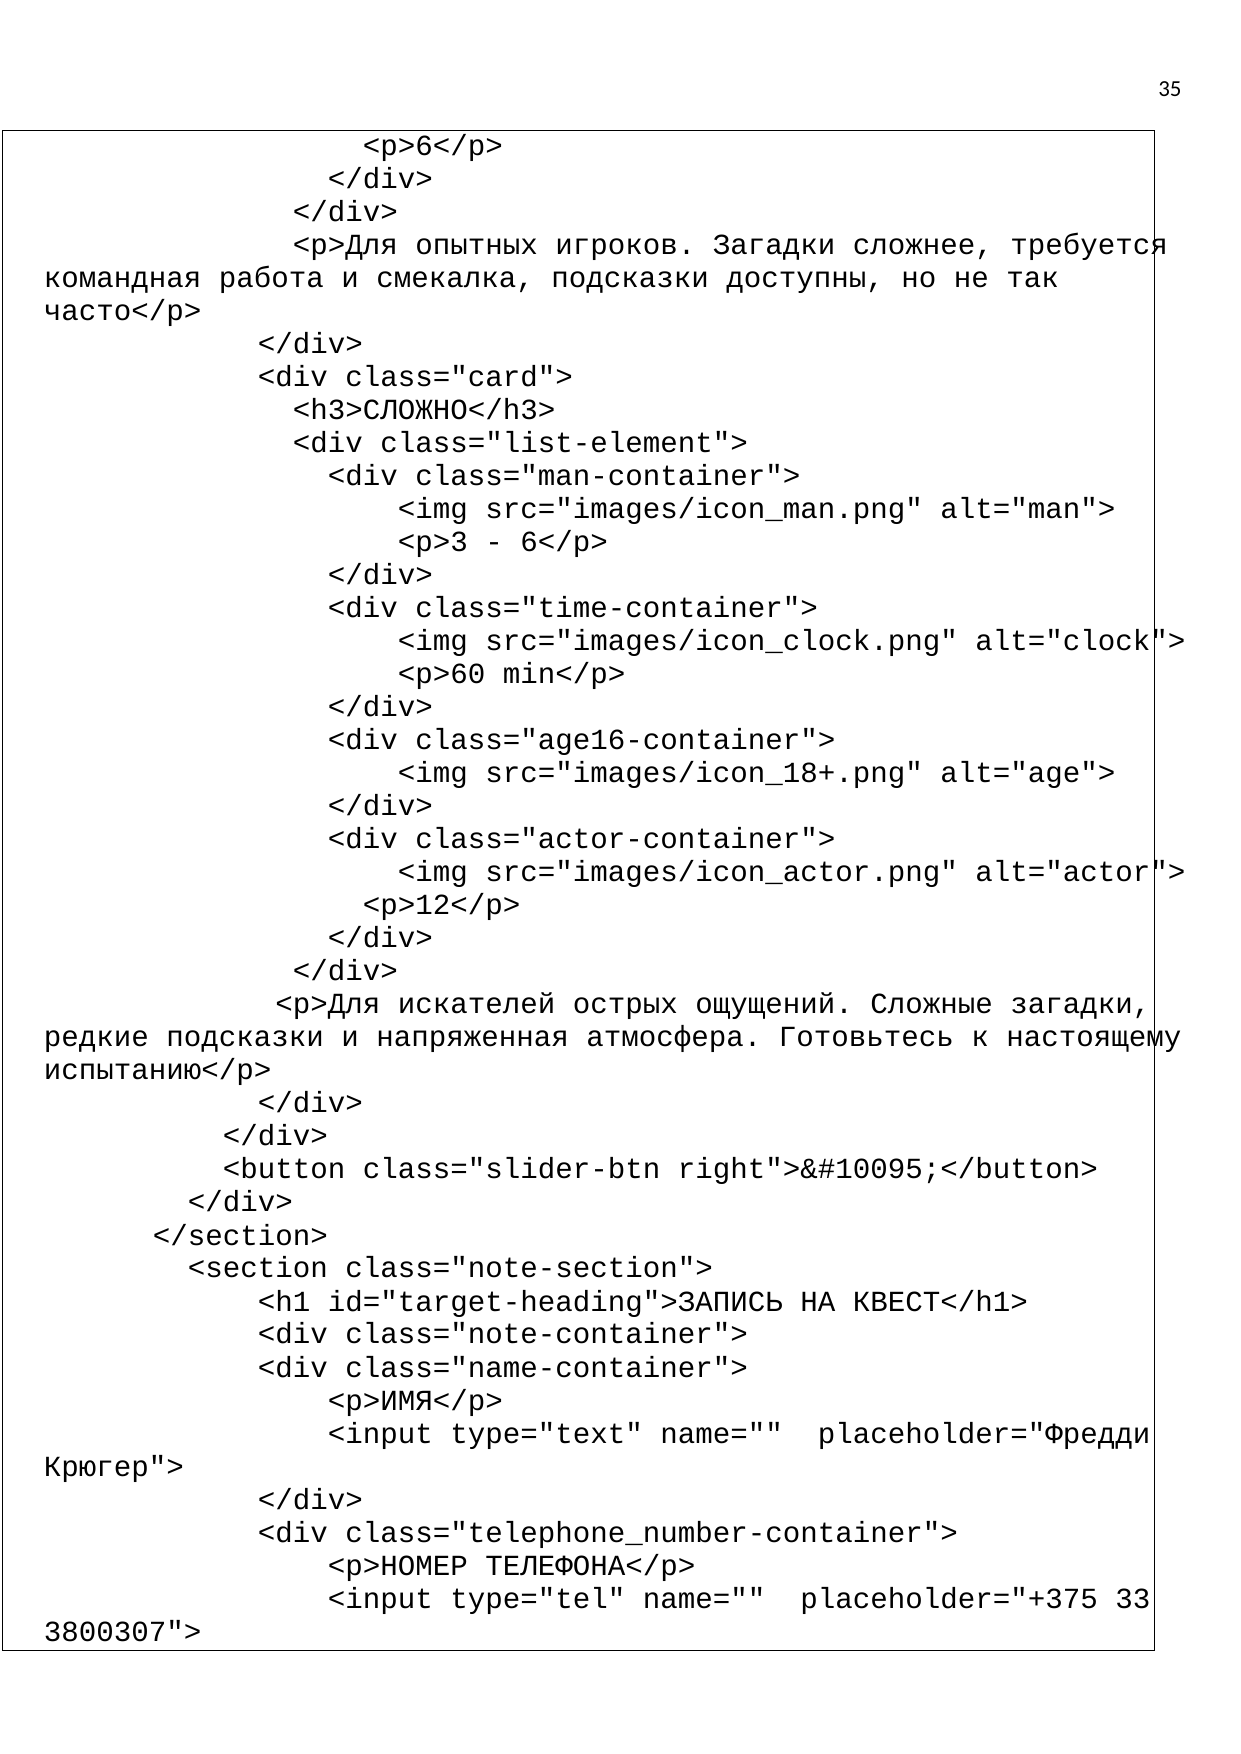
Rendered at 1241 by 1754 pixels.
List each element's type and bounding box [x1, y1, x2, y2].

table_header [3, 131, 1154, 1650]
